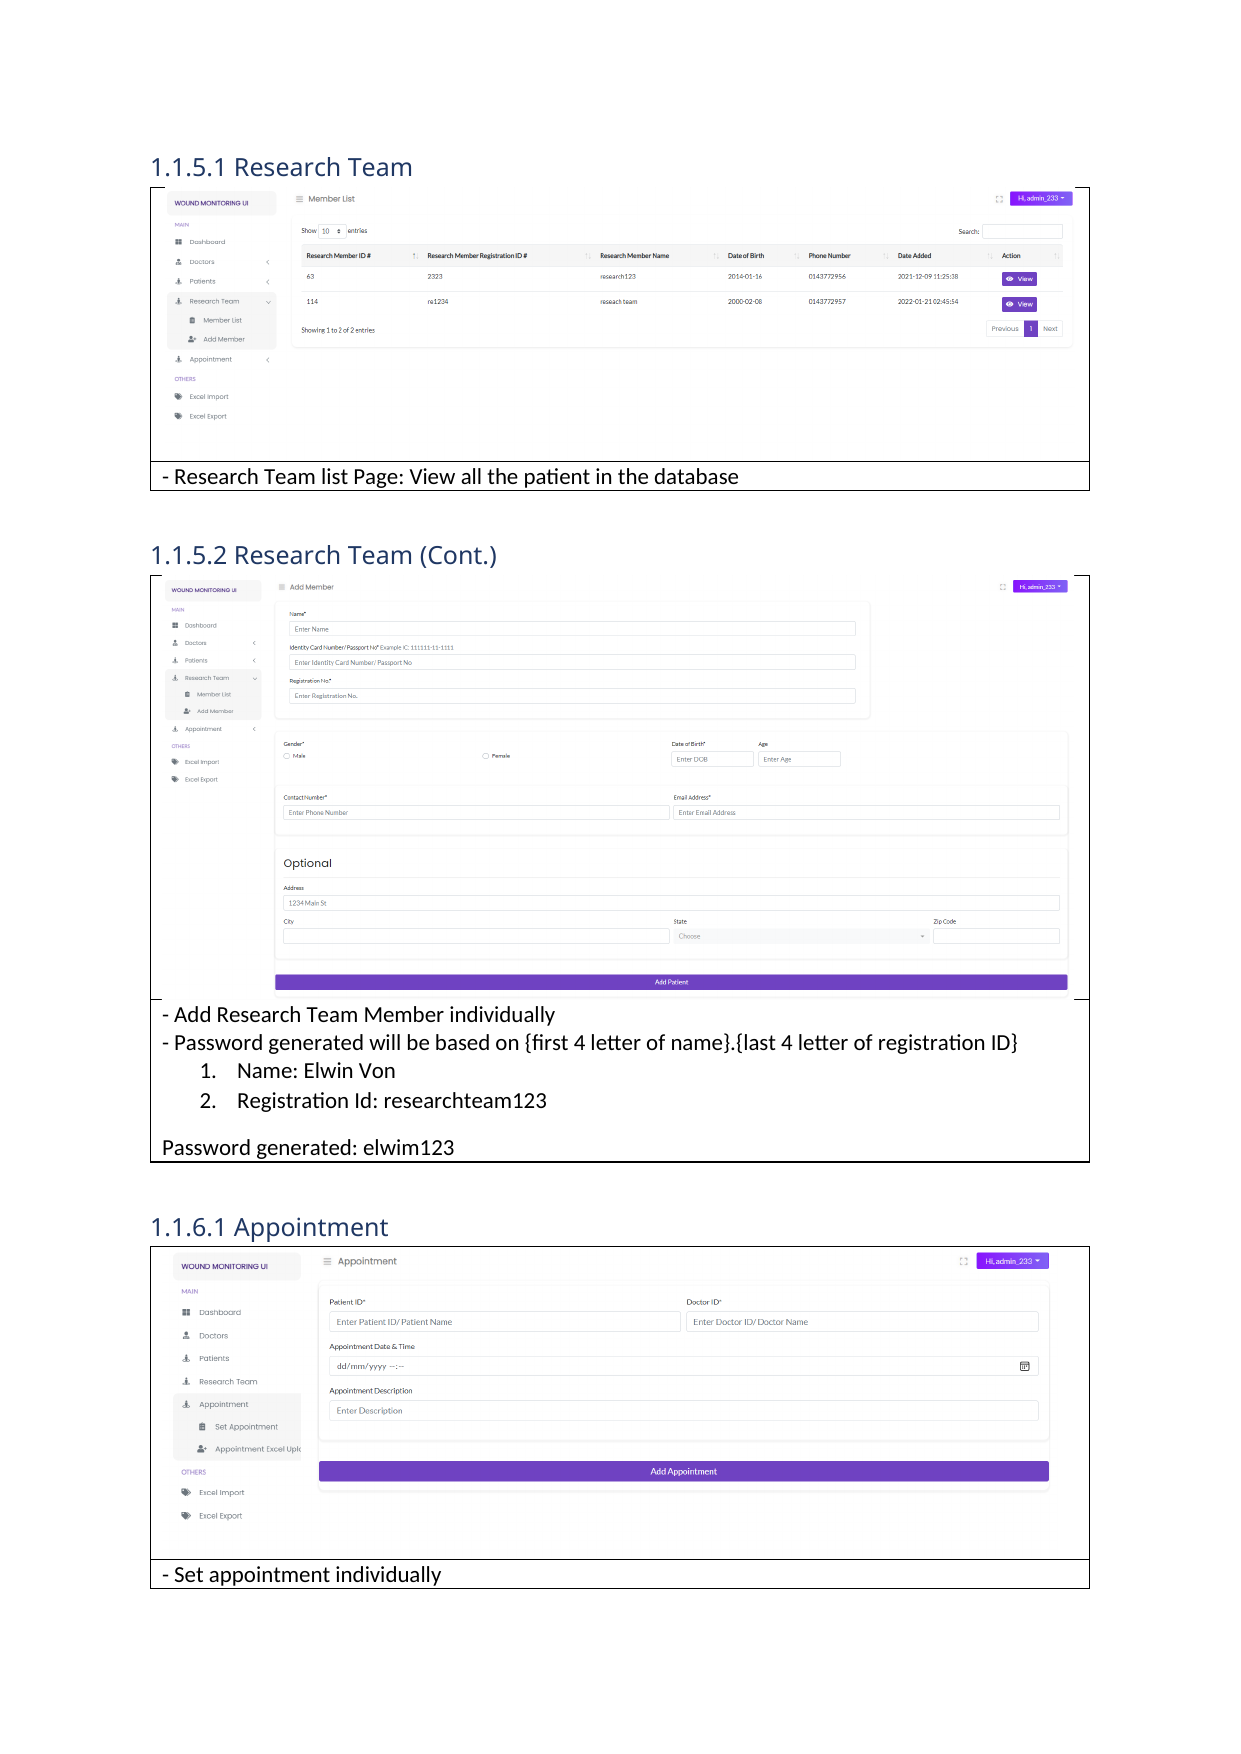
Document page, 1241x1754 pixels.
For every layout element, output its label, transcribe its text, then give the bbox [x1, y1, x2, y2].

picture [165, 187, 1076, 461]
subtitle 1.1.5.1 Research Team [150, 150, 1090, 184]
table_cell - Set appointment individually [151, 1560, 1089, 1588]
table_cell - Add Research Team Member individually - Password generated will be based on {first 4 letter of name}.{last 4 letter of registration ID} Name: Elwin Von Registration Id: researchteam123 Password generated: elwim123 [151, 1000, 1089, 1161]
table_cell - Research Team list Page: View all the patient in the database [151, 462, 1089, 490]
table_header [1075, 576, 1089, 999]
subtitle 1.1.6.1 Appointment [150, 1209, 1090, 1243]
table_header [151, 576, 161, 999]
picture [161, 1247, 1058, 1559]
table_header [151, 1247, 161, 1559]
picture [161, 575, 1075, 1000]
subtitle 1.1.5.2 Research Team (Cont.) [150, 538, 1090, 572]
table_header [1076, 188, 1089, 461]
table_header [151, 188, 165, 461]
table_header [1058, 1247, 1089, 1559]
